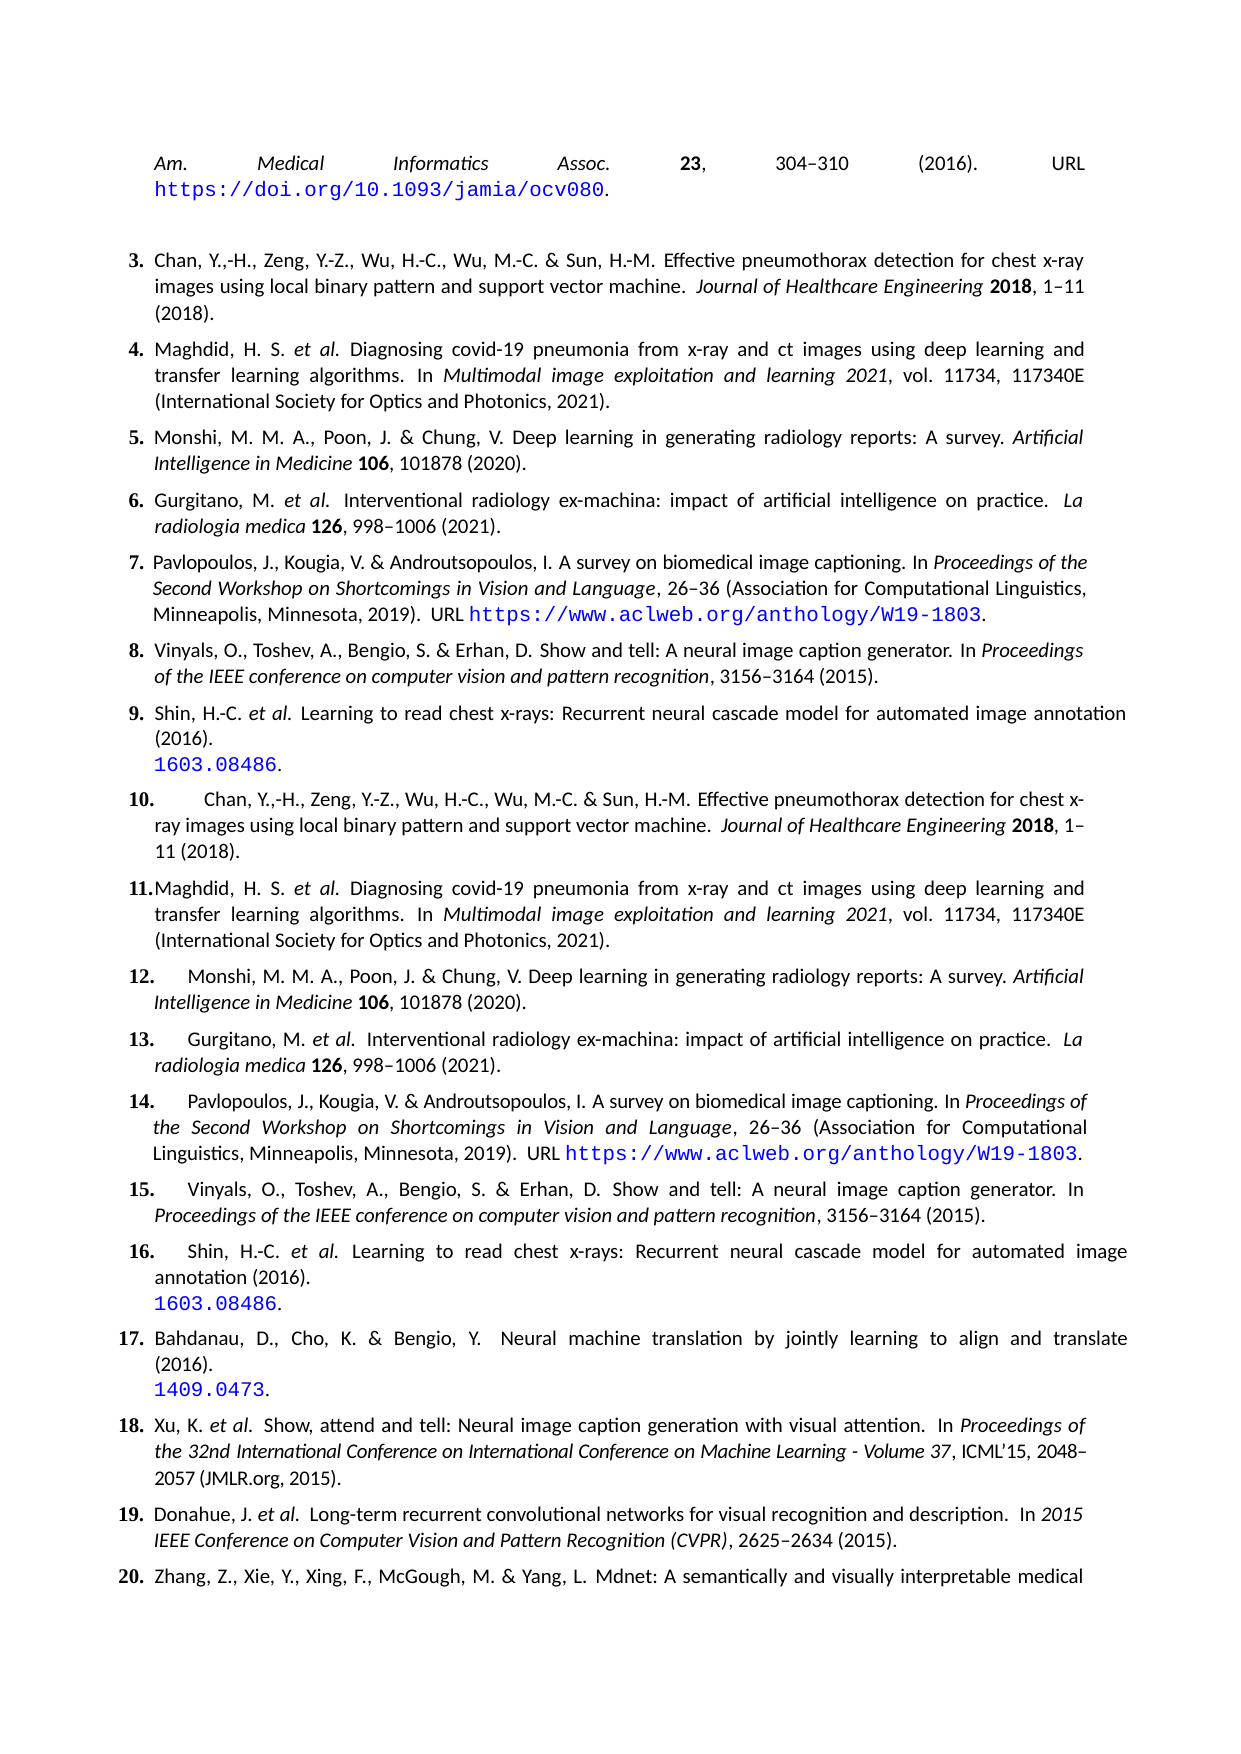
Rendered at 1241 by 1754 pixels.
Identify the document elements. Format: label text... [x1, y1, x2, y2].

list Chan, Y.,-H., Zeng, Y.-Z., Wu, H.-C., Wu, M.-C. & Sun, H.-M. Effective pneumothorax detection for chest x-ray images using local binary pattern and support vector machine. Journal of Healthcare Engineering 2018, 1–11 (2018). [128, 247, 1085, 325]
text 1603.08486. [154, 1290, 1128, 1316]
list Bahdanau, D., Cho, K. & Bengio, Y. Neural machine translation by jointly learning to align and translate (2016). [118, 1326, 1128, 1376]
list Vinyals, O., Toshev, A., Bengio, S. & Erhan, D. Show and tell: A neural image caption generator. In Proceedings of the IEEE conference on computer vision and pattern recognition, 3156–3164 (2015). [128, 1176, 1085, 1228]
list Maghdid, H. S. et al. Diagnosing covid-19 pneumonia from x-ray and ct images using deep learning and transfer learning algorithms. In Multimodal image exploitation and learning 2021, vol. 11734, 117340E (International Society for Optics and Photonics, 2021). [128, 875, 1085, 953]
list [128, 150, 1085, 203]
list Monshi, M. M. A., Poon, J. & Chung, V. Deep learning in generating radiology reports: A survey. Artificial Intelligence in Medicine 106, 101878 (2020). [128, 963, 1085, 1015]
list Gurgitano, M. et al. Interventional radiology ex-machina: impact of artificial intelligence on practice. La radiologia medica 126, 998–1006 (2021). [128, 487, 1085, 538]
list Shin, H.-C. et al. Learning to read chest x-rays: Recurrent neural cascade model for automated image annotation (2016). [128, 1239, 1128, 1289]
list Chan, Y.,-H., Zeng, Y.-Z., Wu, H.-C., Wu, M.-C. & Sun, H.-M. Effective pneumothorax detection for chest x-ray images using local binary pattern and support vector machine. Journal of Healthcare Engineering 2018, 1–11 (2018). [128, 786, 1085, 864]
list Shin, H.-C. et al. Learning to read chest x-rays: Recurrent neural cascade model for automated image annotation (2016). [128, 700, 1128, 751]
list Xu, K. et al. Show, attend and tell: Neural image caption generation with visual attention. In Proceedings of the 32nd International Conference on International Conference on Machine Learning - Volume 37, ICML’15, 2048–2057 (JMLR.org, 2015). [118, 1412, 1087, 1490]
list Pavlopoulos, J., Kougia, V. & Androutsopoulos, I. A survey on biomedical image captioning. In Proceedings of the Second Workshop on Shortcomings in Vision and Language, 26–36 (Association for Computational Linguistics, Minneapolis, Minnesota, 2019). URL https://www.aclweb.org/anthology/W19-1803. [128, 1088, 1087, 1167]
list Donahue, J. et al. Long-term recurrent convolutional networks for visual recognition and description. In 2015 IEEE Conference on Computer Vision and Pattern Recognition (CVPR), 2625–2634 (2015). [118, 1501, 1085, 1552]
text 1603.08486. [154, 751, 1128, 777]
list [118, 1563, 1085, 1589]
text 1409.0473. [154, 1377, 1128, 1403]
list Monshi, M. M. A., Poon, J. & Chung, V. Deep learning in generating radiology reports: A survey. Artificial Intelligence in Medicine 106, 101878 (2020). [128, 424, 1085, 476]
list Vinyals, O., Toshev, A., Bengio, S. & Erhan, D. Show and tell: A neural image caption generator. In Proceedings of the IEEE conference on computer vision and pattern recognition, 3156–3164 (2015). [128, 637, 1085, 689]
list Pavlopoulos, J., Kougia, V. & Androutsopoulos, I. A survey on biomedical image captioning. In Proceedings of the Second Workshop on Shortcomings in Vision and Language, 26–36 (Association for Computational Linguistics, Minneapolis, Minnesota, 2019). URL https://www.aclweb.org/anthology/W19-1803. [128, 549, 1087, 628]
list Gurgitano, M. et al. Interventional radiology ex-machina: impact of artificial intelligence on practice. La radiologia medica 126, 998–1006 (2021). [128, 1026, 1085, 1077]
list Maghdid, H. S. et al. Diagnosing covid-19 pneumonia from x-ray and ct images using deep learning and transfer learning algorithms. In Multimodal image exploitation and learning 2021, vol. 11734, 117340E (International Society for Optics and Photonics, 2021). [128, 336, 1085, 414]
